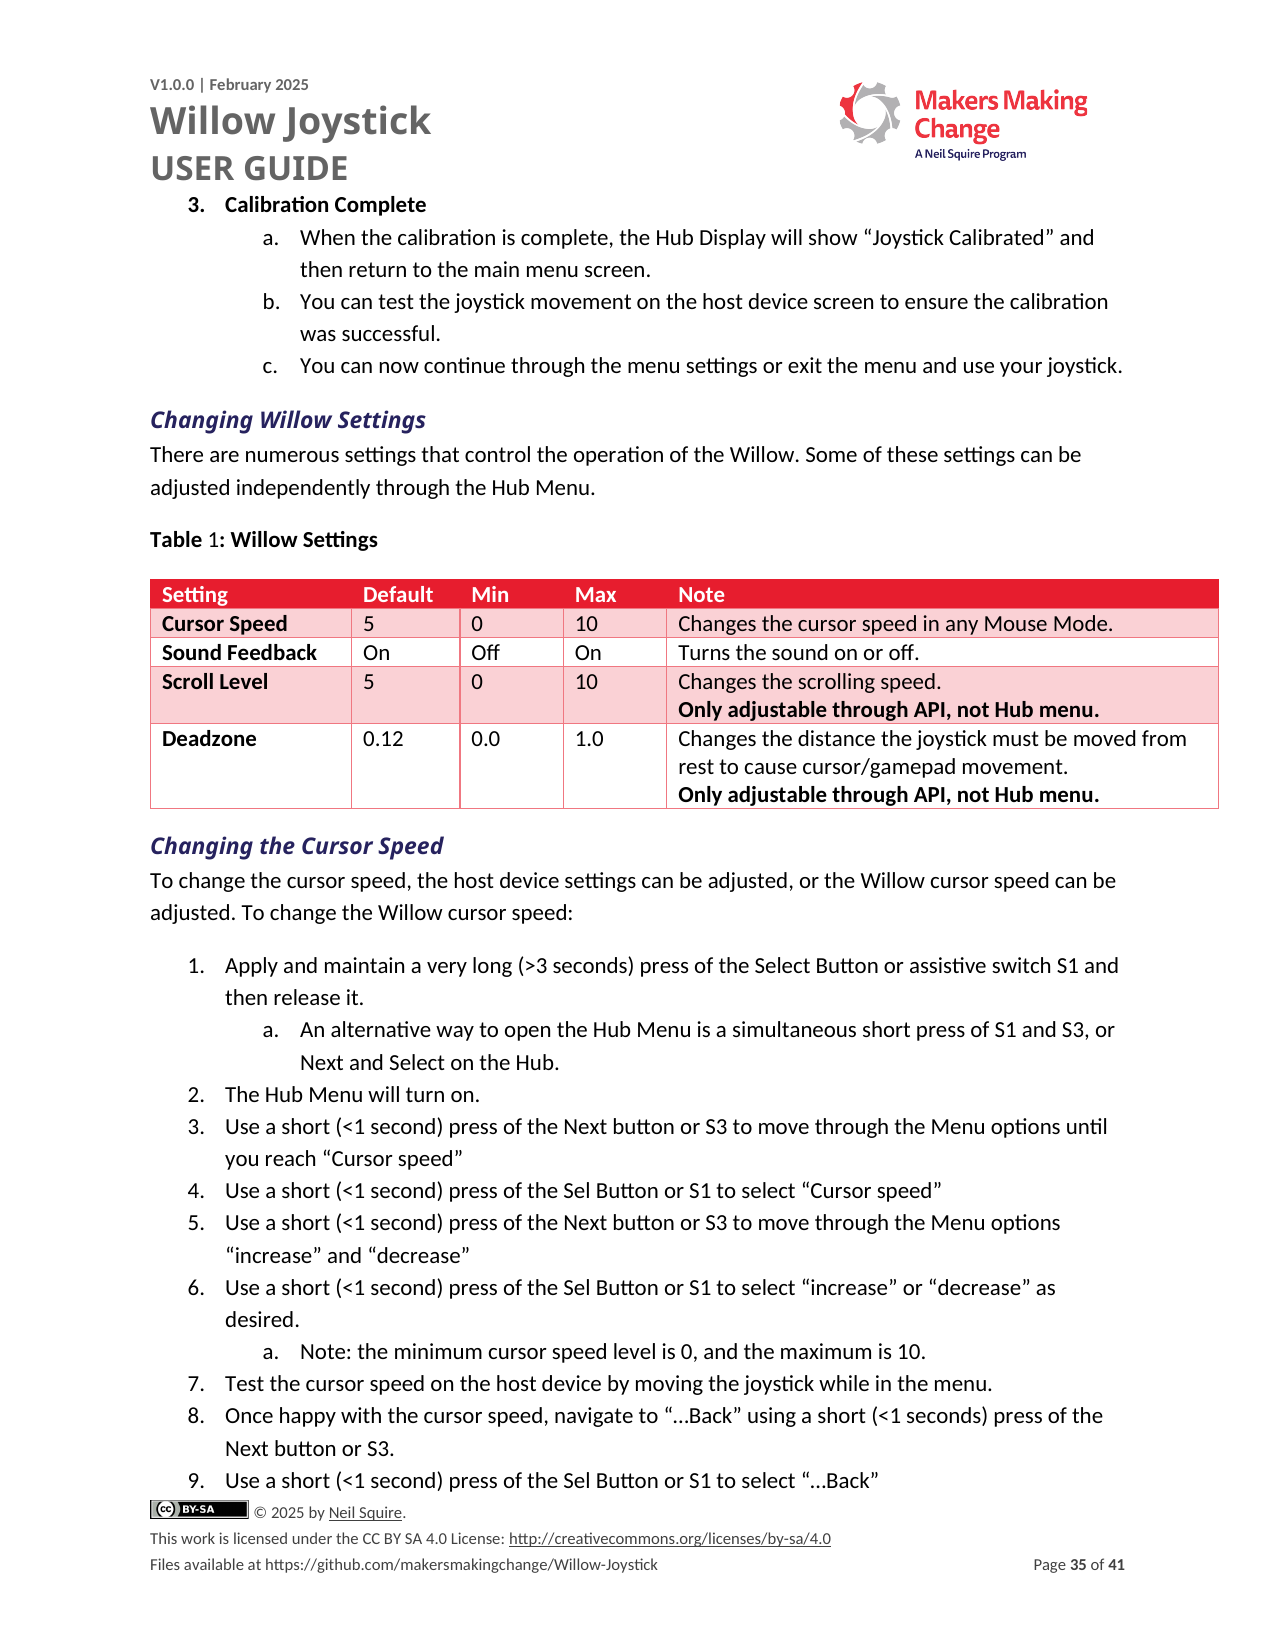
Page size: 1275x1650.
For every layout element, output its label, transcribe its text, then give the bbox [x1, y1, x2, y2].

table_cell Sound Feedback [151, 638, 351, 666]
list When the calibration is complete, the Hub Display will show “Joystick Calibrated” and then return to the main menu screen. [262, 223, 1125, 283]
list Once happy with the cursor speed, navigate to “…Back” using a short (<1 seconds) press of the Next button or S3. [187, 1402, 1125, 1462]
table_cell 0 [461, 667, 563, 723]
list Note: the minimum cursor speed level is 0, and the maximum is 10. [262, 1337, 1125, 1365]
list Test the cursor speed on the host device by moving the joystick while in the menu. [187, 1369, 1125, 1397]
list You can test the joystick movement on the host device screen to ensure the calibration was successful. [262, 287, 1125, 347]
table_cell 0.0 [461, 724, 563, 808]
picture [150, 1500, 249, 1519]
text Table 1: Willow Settings [150, 526, 1125, 554]
table_cell Changes the scrolling speed. Only adjustable through API, not Hub menu. [667, 667, 1218, 723]
table_cell 0.12 [352, 724, 459, 808]
list Apply and maintain a very long (>3 seconds) press of the Select Button or assistive switch S1 and then release it. [187, 951, 1125, 1011]
table_header Default [352, 580, 459, 608]
table_cell Off [461, 638, 563, 666]
list The Hub Menu will turn on. [187, 1080, 1125, 1108]
list Calibration Complete [187, 191, 1125, 218]
table_cell 5 [352, 609, 459, 637]
list Use a short (<1 second) press of the Next button or S3 to move through the Menu options “increase” and “decrease” [187, 1208, 1125, 1269]
table_cell 0 [461, 609, 563, 637]
table_header Setting [151, 580, 351, 608]
table_cell Deadzone [151, 724, 351, 808]
table_cell On [564, 638, 666, 666]
list Use a short (<1 second) press of the Sel Button or S1 to select “…Back” [187, 1466, 1125, 1494]
table_cell 10 [564, 667, 666, 723]
table_cell 1.0 [564, 724, 666, 808]
text There are numerous settings that control the operation of the Willow. Some of these settings can be adjusted independently through the Hub Menu. [150, 440, 1125, 501]
table_cell Changes the distance the joystick must be moved from rest to cause cursor/gamepad movement. Only adjustable through API, not Hub menu. [667, 724, 1218, 808]
subtitle Changing the Cursor Speed [150, 830, 1125, 861]
table_header Max [564, 580, 666, 608]
list Use a short (<1 second) press of the Sel Button or S1 to select “Cursor speed” [187, 1176, 1125, 1204]
table_cell Turns the sound on or off. [667, 638, 1218, 666]
list An alternative way to open the Hub Menu is a simultaneous short press of S1 and S3, or Next and Select on the Hub. [262, 1015, 1125, 1076]
text To change the cursor speed, the host device settings can be adjusted, or the Willow cursor speed can be adjusted. To change the Willow cursor speed: [150, 866, 1125, 926]
subtitle Changing Willow Settings [150, 404, 1125, 436]
table_cell 10 [564, 609, 666, 637]
table_header Note [667, 580, 1218, 608]
table_cell 5 [352, 667, 459, 723]
table_cell Scroll Level [151, 667, 351, 723]
picture [839, 82, 1088, 161]
table_cell Cursor Speed [151, 609, 351, 637]
list Use a short (<1 second) press of the Sel Button or S1 to select “increase” or “decrease” as desired. [187, 1273, 1125, 1333]
table_header Min [461, 580, 563, 608]
table_cell On [352, 638, 459, 666]
table_cell Changes the cursor speed in any Mouse Mode. [667, 609, 1218, 637]
list Use a short (<1 second) press of the Next button or S3 to move through the Menu options until you reach “Cursor speed” [187, 1112, 1125, 1172]
list You can now continue through the menu settings or exit the menu and use your joystick. [262, 351, 1125, 379]
